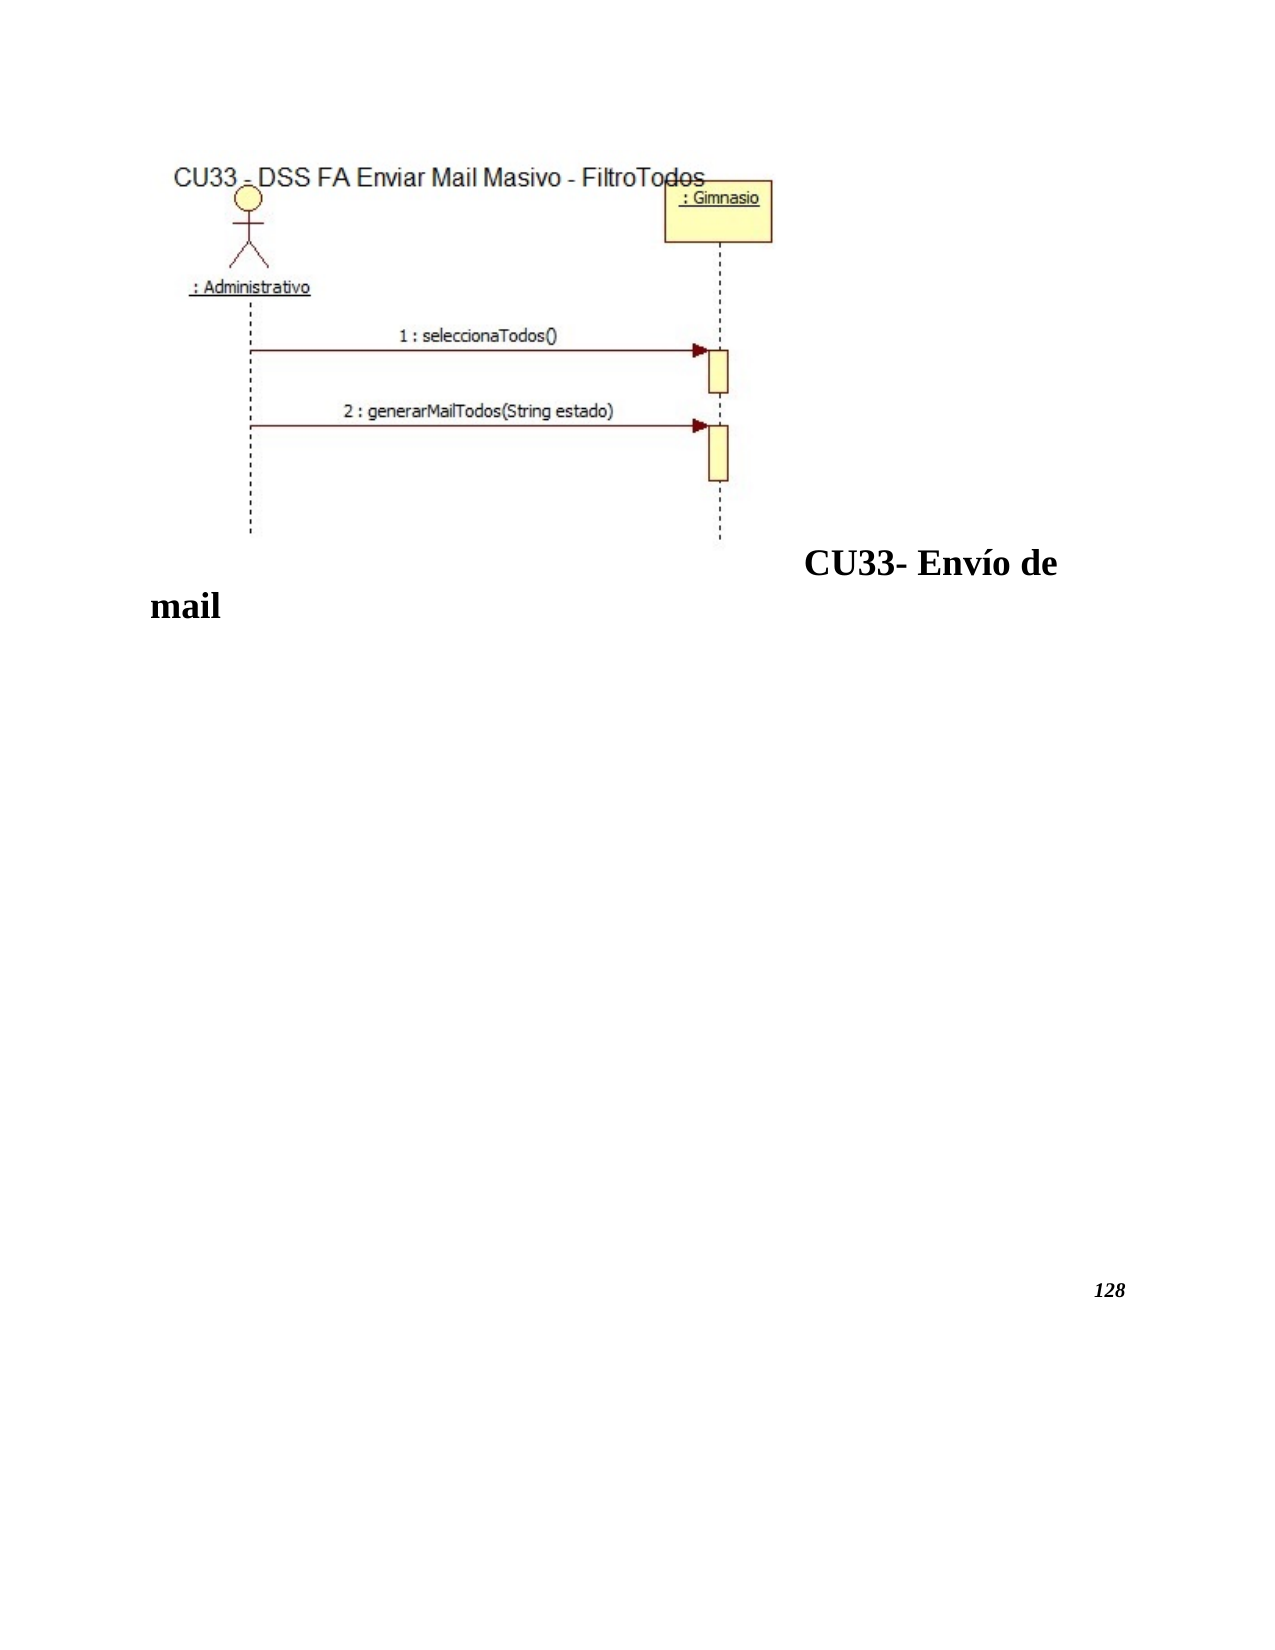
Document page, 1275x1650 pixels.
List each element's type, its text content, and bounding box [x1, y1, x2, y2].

picture [150, 150, 804, 576]
